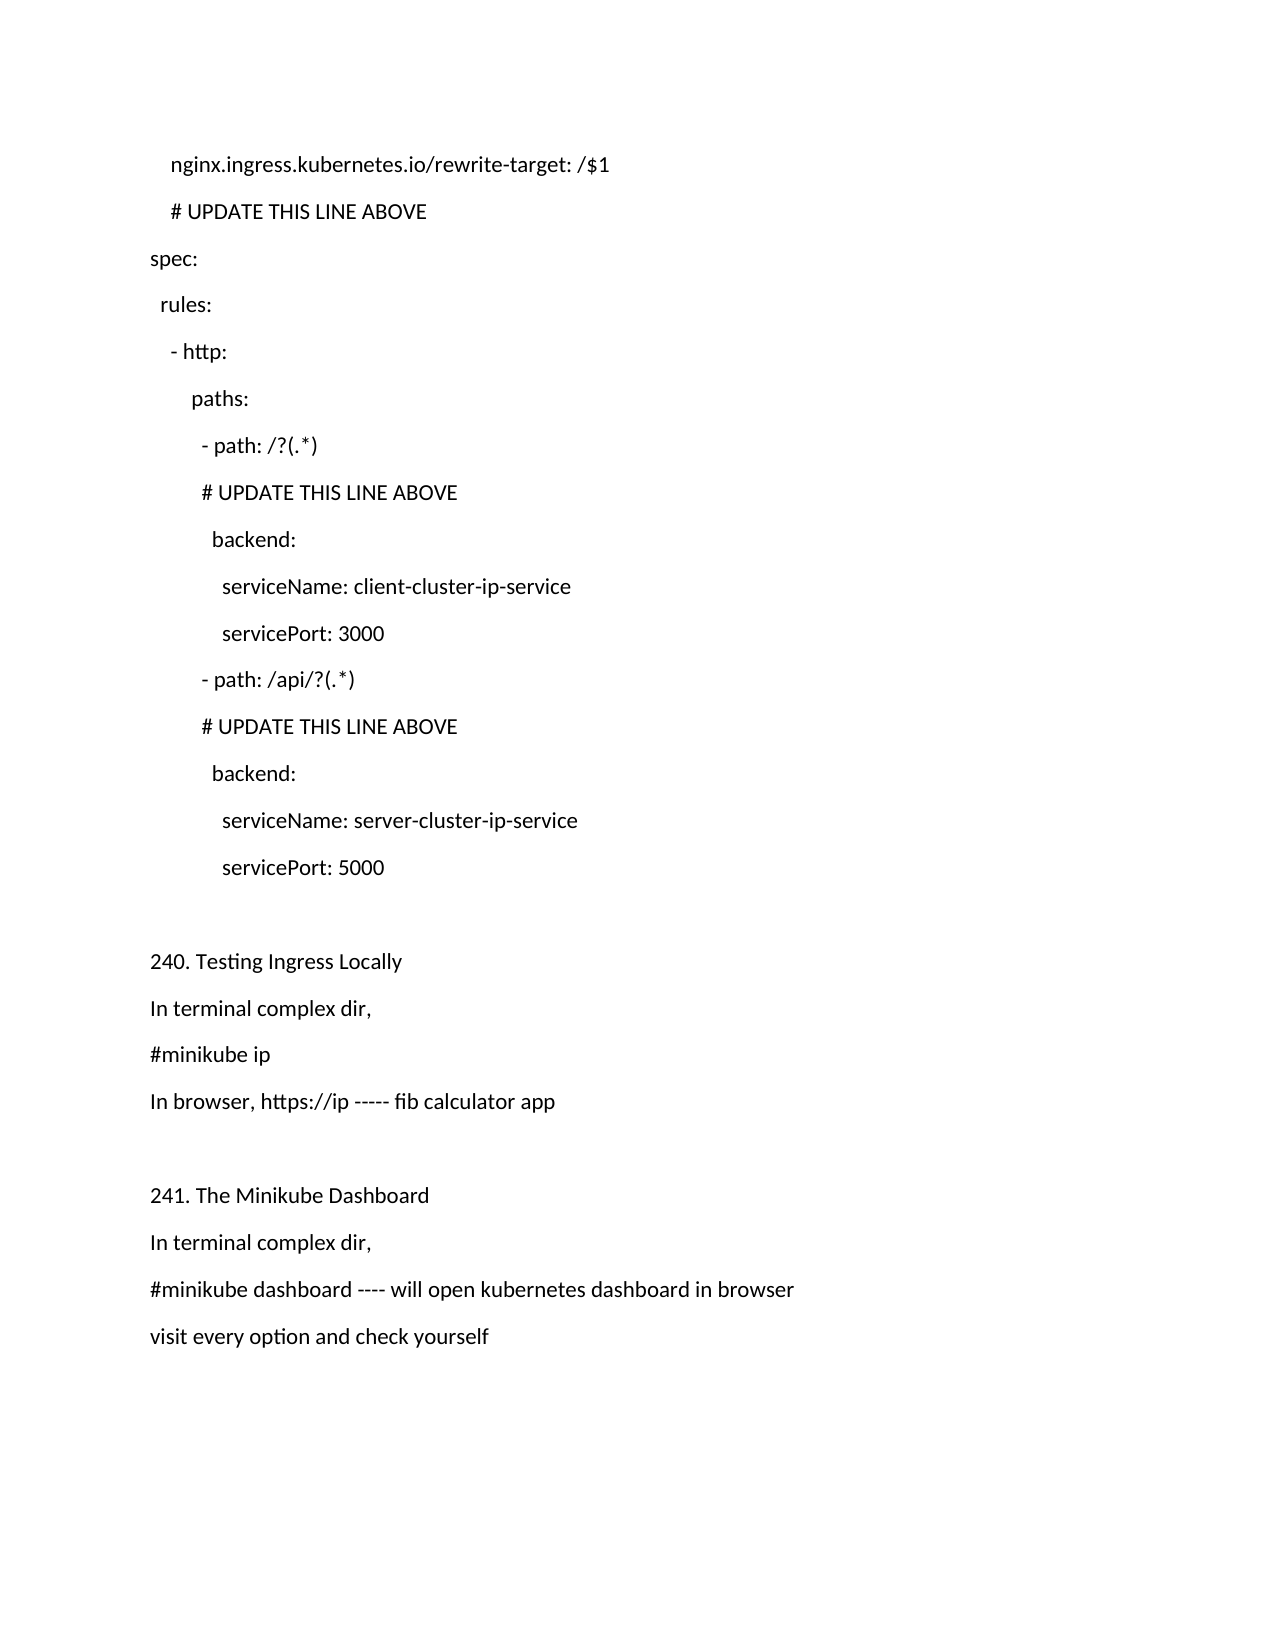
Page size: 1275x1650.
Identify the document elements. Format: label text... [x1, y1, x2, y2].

text - path: /?(.*) [150, 431, 1125, 459]
text - http: [150, 337, 1125, 366]
text serviceName: client-cluster-ip-service [150, 572, 1125, 600]
text # UPDATE THIS LINE ABOVE [150, 478, 1125, 506]
text # UPDATE THIS LINE ABOVE [150, 197, 1125, 225]
text rules: [150, 291, 1125, 319]
text 240. Testing Ingress Locally [150, 947, 1125, 975]
text - path: /api/?(.*) [150, 666, 1125, 694]
text #minikube ip [150, 1041, 1125, 1069]
text In terminal complex dir, [150, 1228, 1125, 1256]
text In browser, https://ip ----- fib calculator app [150, 1087, 1125, 1116]
text spec: [150, 244, 1125, 272]
text servicePort: 3000 [150, 619, 1125, 647]
text 241. The Minikube Dashboard [150, 1181, 1125, 1209]
text In terminal complex dir, [150, 994, 1125, 1022]
text backend: [150, 759, 1125, 787]
text backend: [150, 525, 1125, 553]
text servicePort: 5000 [150, 853, 1125, 881]
text nginx.ingress.kubernetes.io/rewrite-target: /$1 [150, 150, 1125, 178]
text # UPDATE THIS LINE ABOVE [150, 712, 1125, 741]
text paths: [150, 384, 1125, 412]
text visit every option and check yourself [150, 1322, 1125, 1350]
text serviceName: server-cluster-ip-service [150, 806, 1125, 834]
text #minikube dashboard ---- will open kubernetes dashboard in browser [150, 1275, 1125, 1303]
